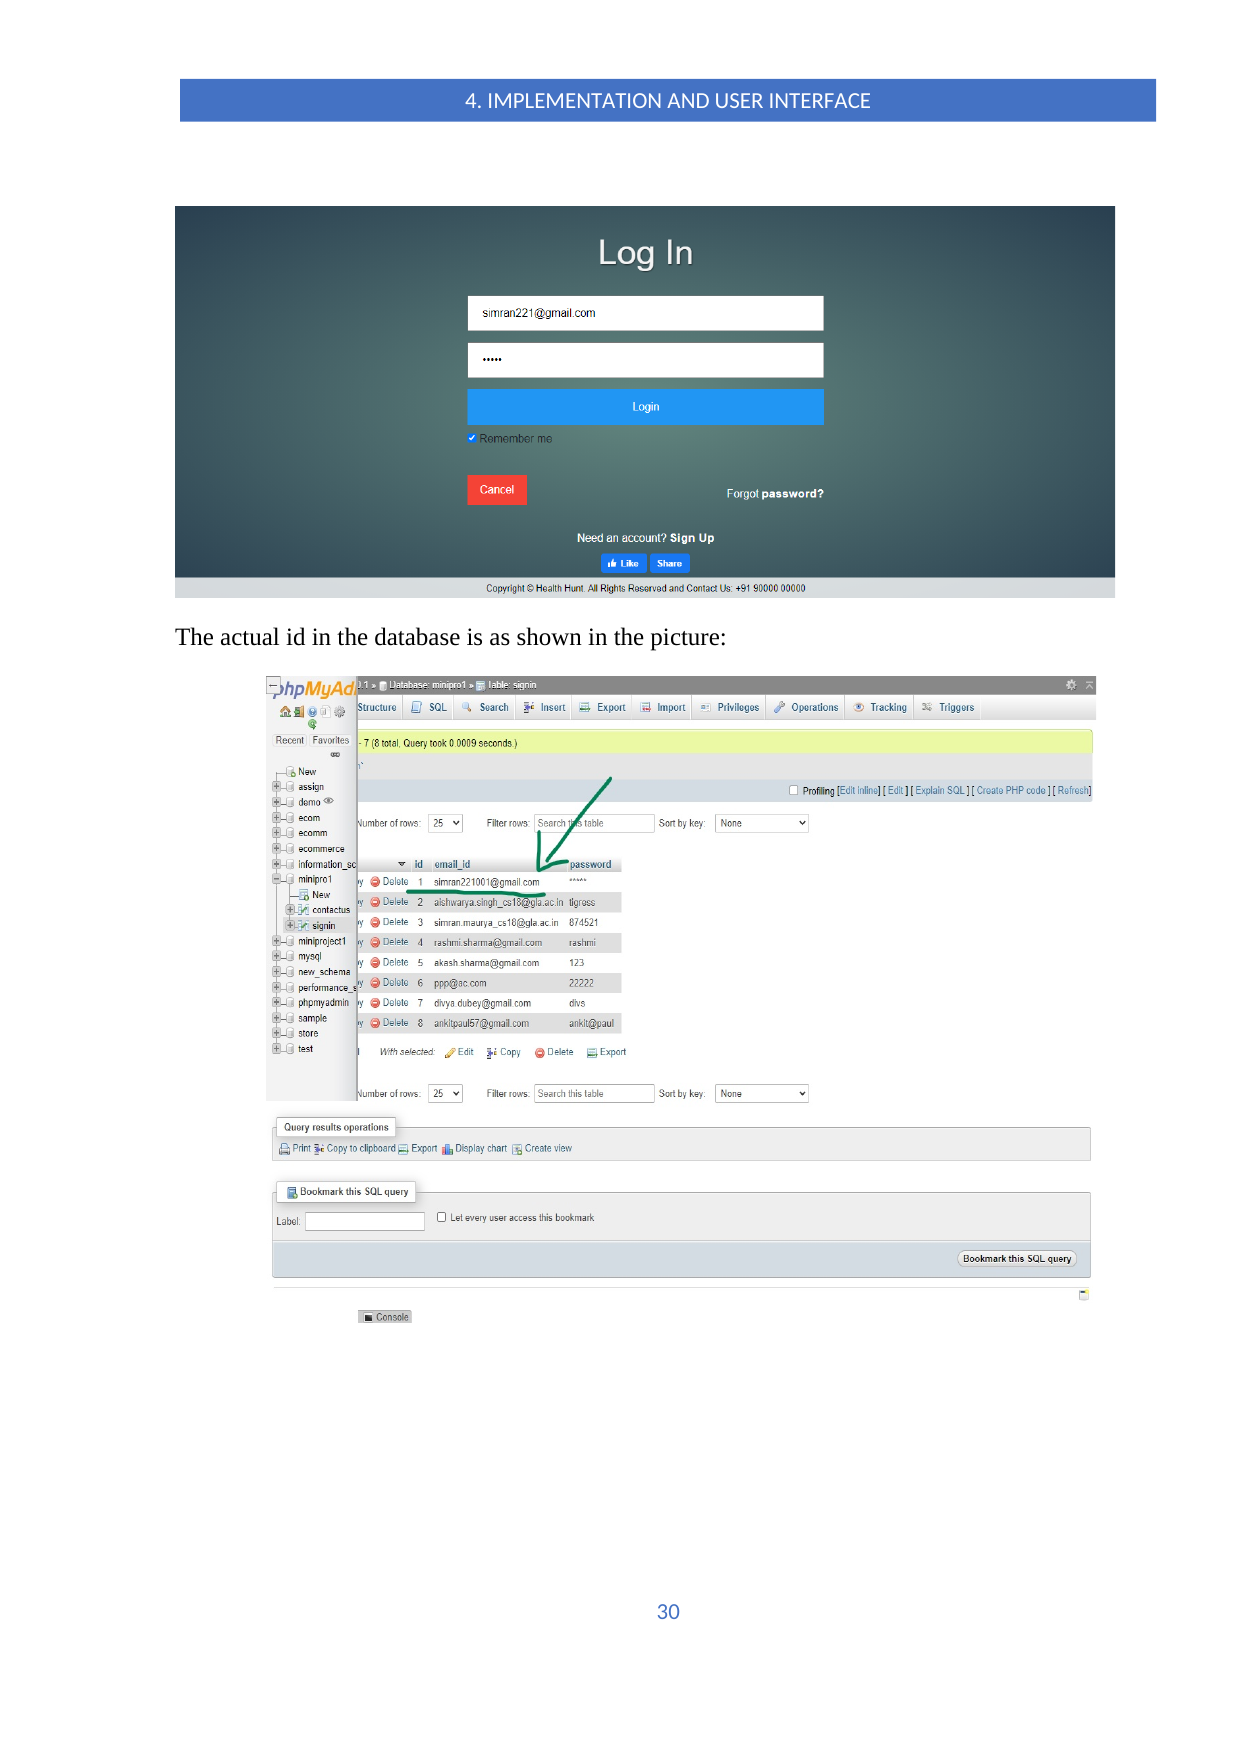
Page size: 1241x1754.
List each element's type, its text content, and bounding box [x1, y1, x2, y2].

picture [175, 676, 1097, 1323]
picture [175, 206, 1116, 598]
text The actual id in the database is as shown in the picture: [175, 622, 1161, 651]
